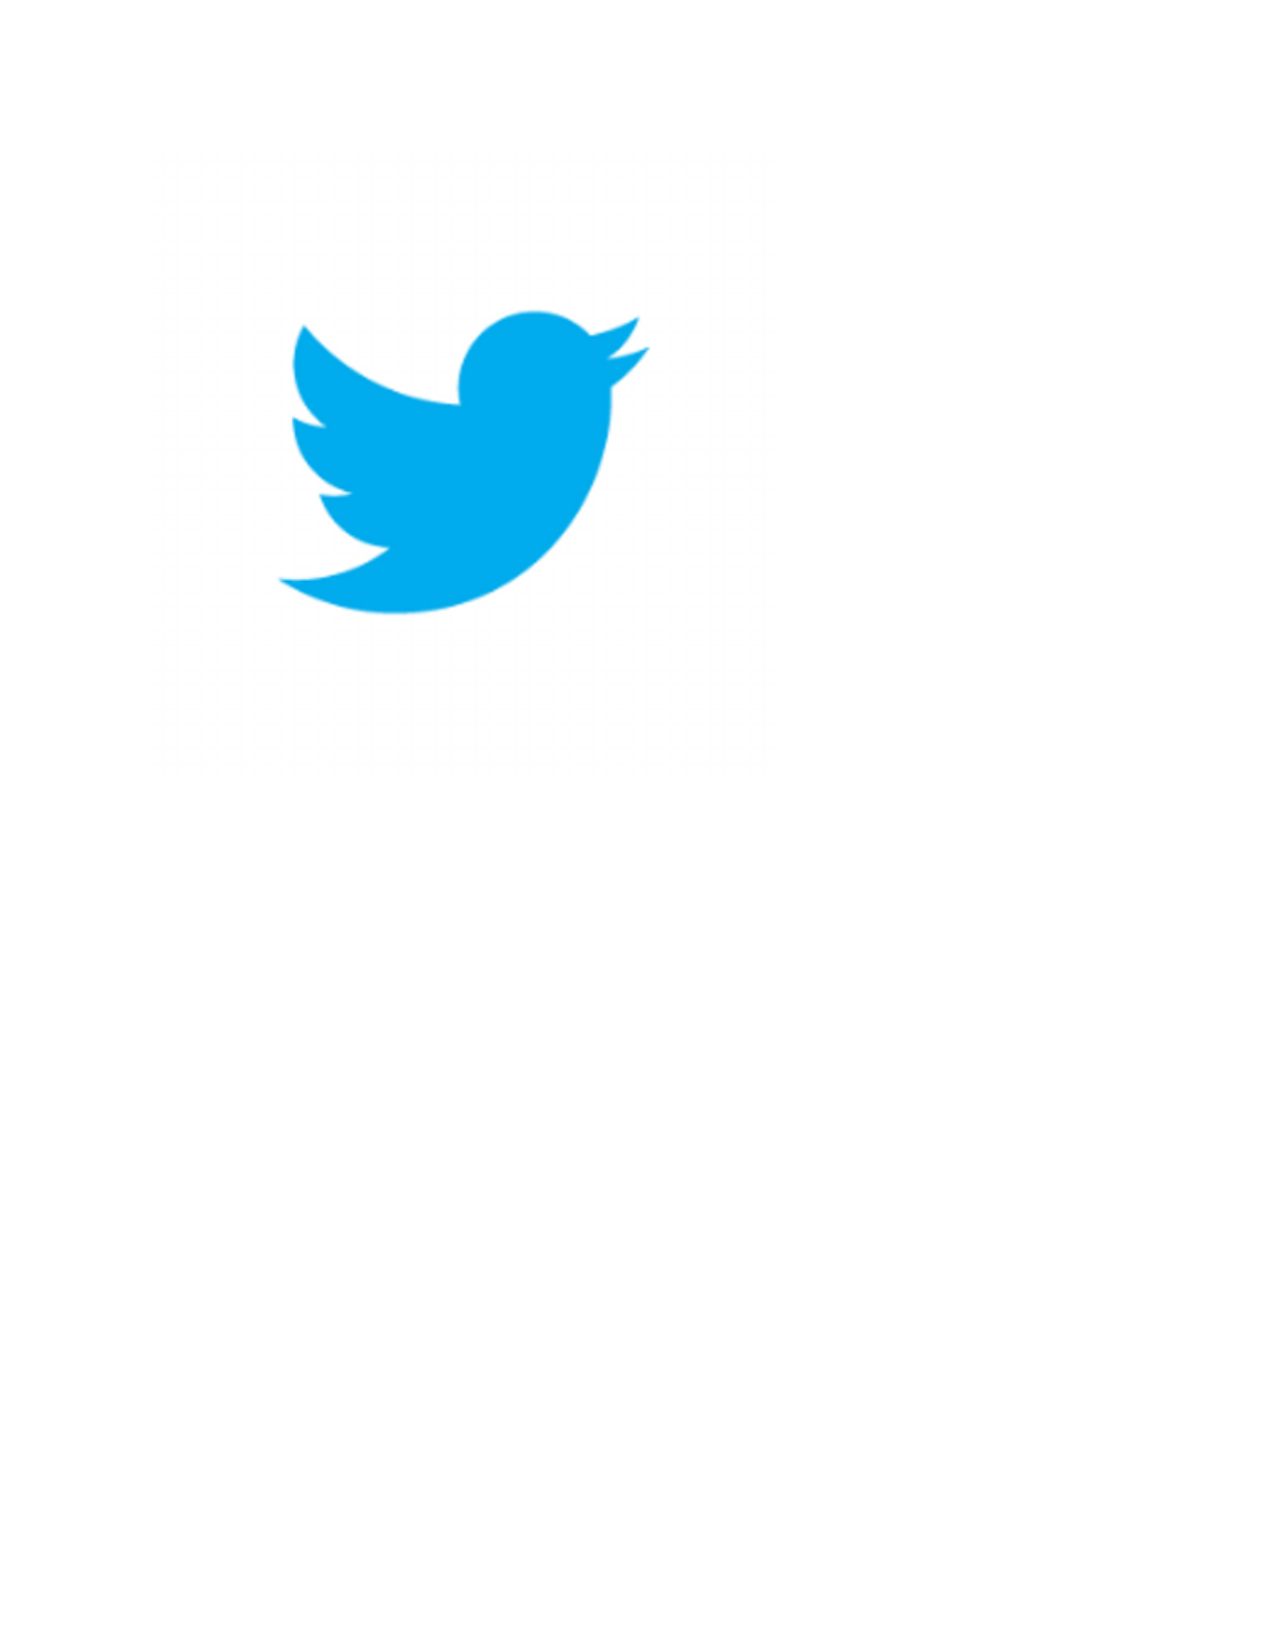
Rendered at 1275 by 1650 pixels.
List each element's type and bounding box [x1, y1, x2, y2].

picture [150, 150, 775, 775]
